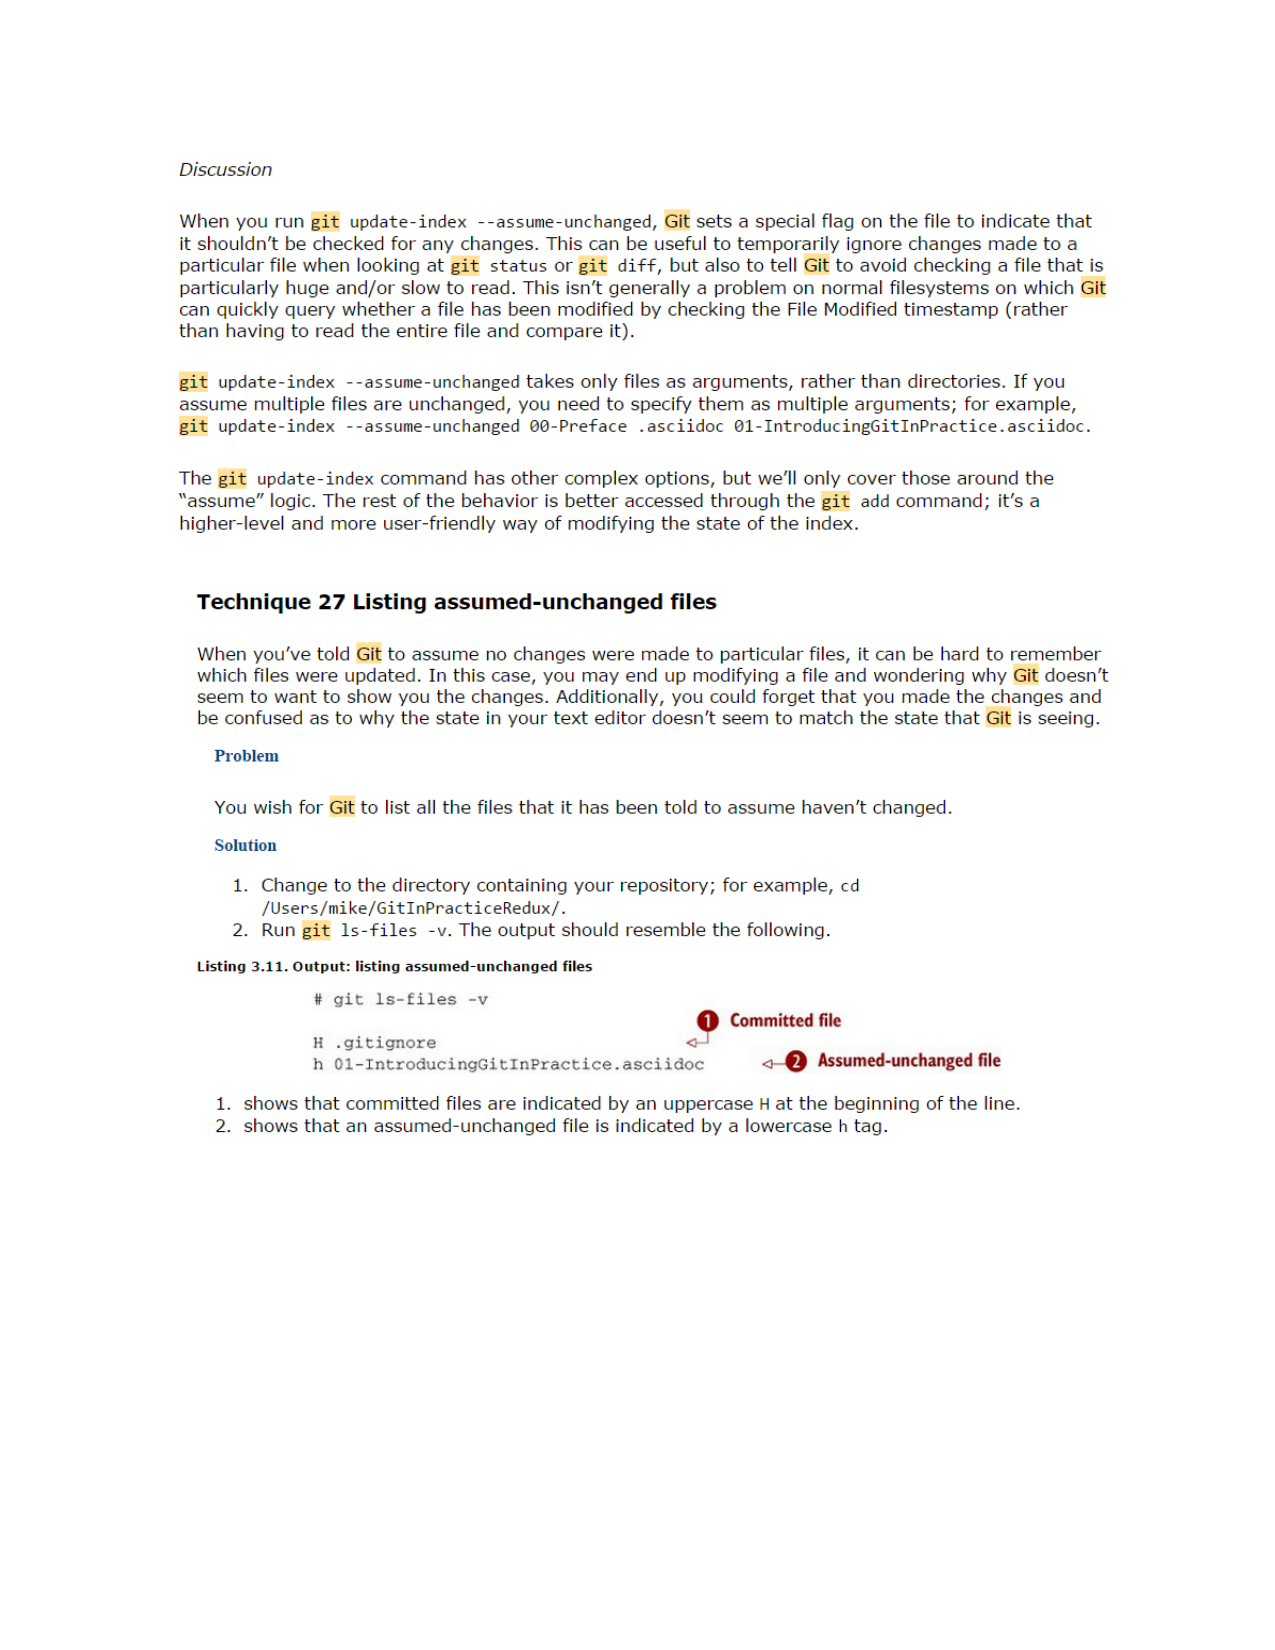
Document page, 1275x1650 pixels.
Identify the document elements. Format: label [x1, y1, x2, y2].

picture [150, 150, 1125, 548]
picture [150, 572, 1125, 1163]
